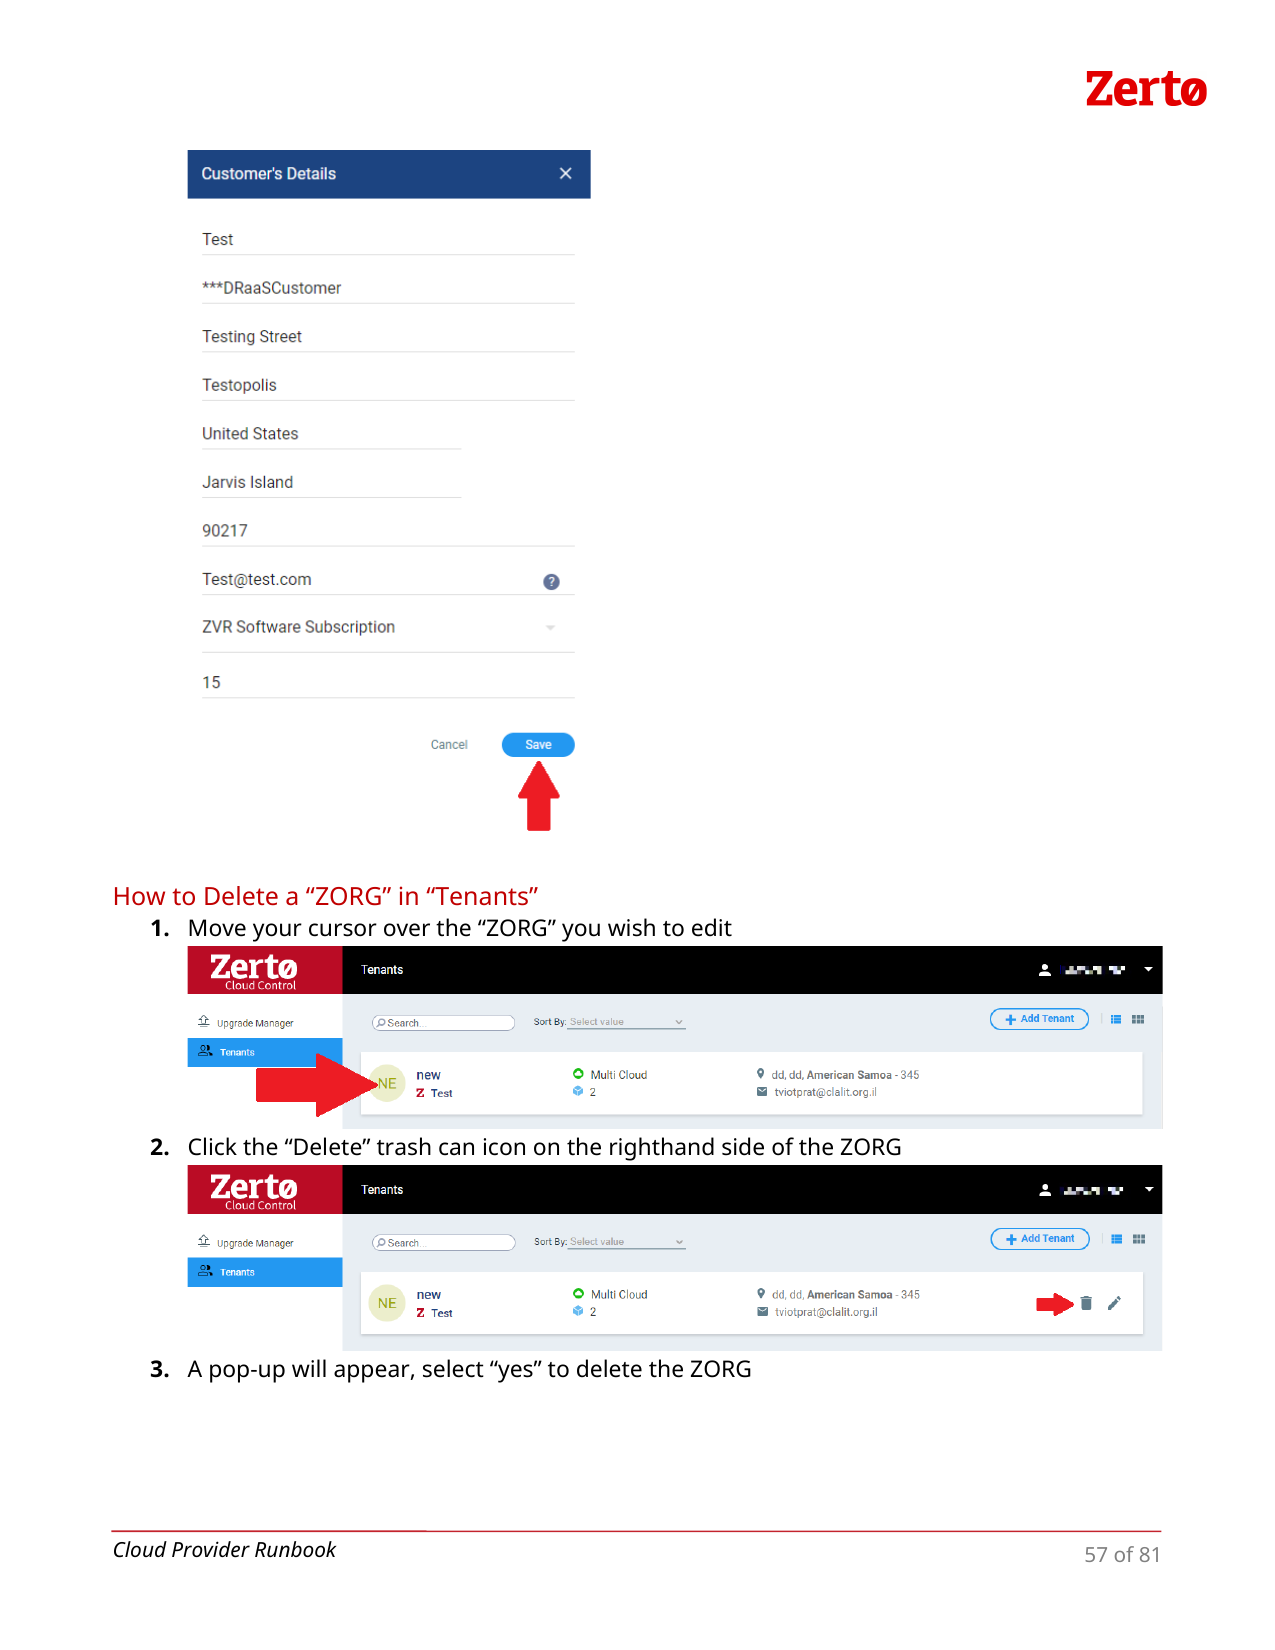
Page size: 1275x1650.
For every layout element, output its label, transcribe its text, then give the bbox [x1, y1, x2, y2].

picture [1086, 71, 1207, 106]
list Click the “Delete” trash can icon on the righthand side of the ZORG [150, 1131, 1162, 1163]
list A pop-up will appear, select “yes” to delete the ZORG [150, 1353, 1162, 1384]
picture [187, 946, 1163, 1129]
text How to Delete a “ZORG” in “Tenants” [112, 878, 1162, 912]
picture [187, 150, 591, 844]
list Move your cursor over the “ZORG” you wish to edit [150, 912, 1162, 943]
picture [187, 1165, 1163, 1351]
